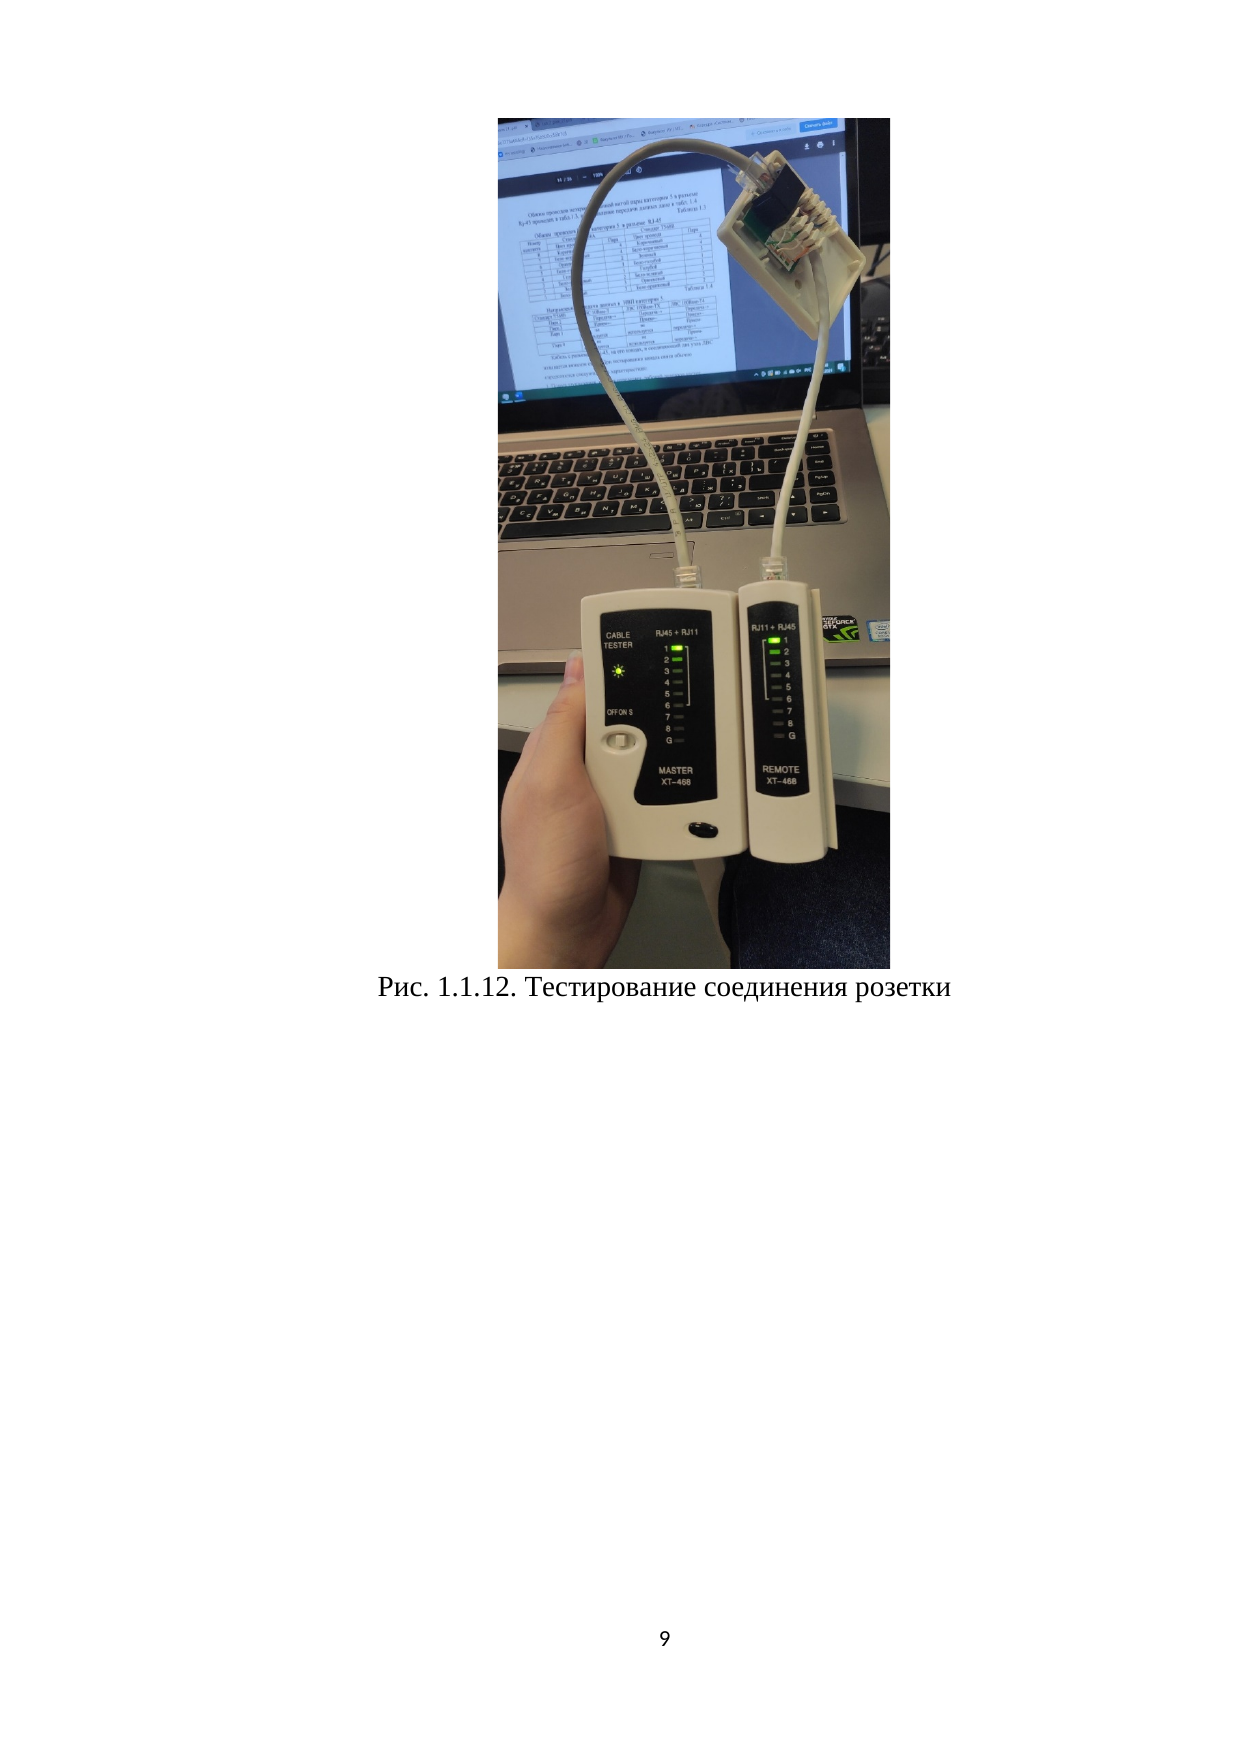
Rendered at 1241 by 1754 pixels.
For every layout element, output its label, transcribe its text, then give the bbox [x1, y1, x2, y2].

picture [497, 118, 890, 969]
text Рис. 1.1.12. Тестирование соединения розетки [177, 969, 1152, 1002]
